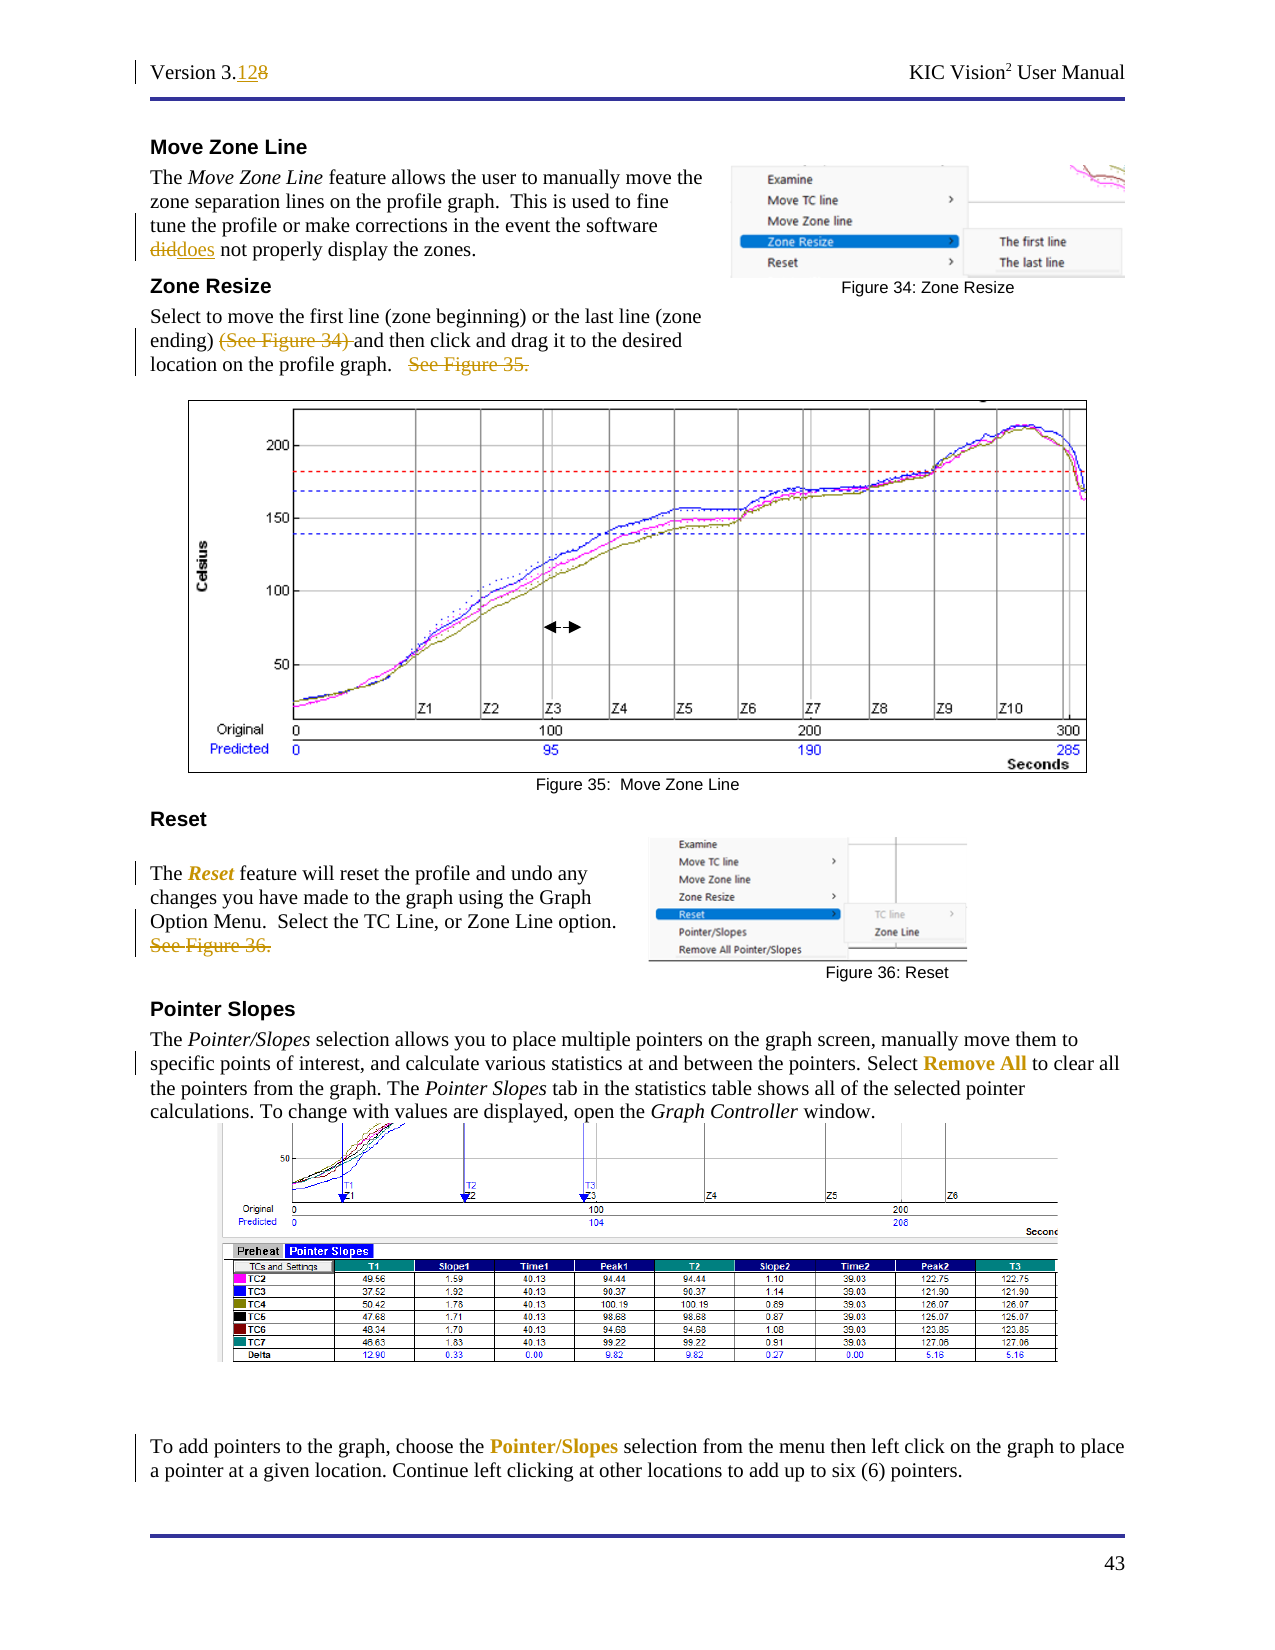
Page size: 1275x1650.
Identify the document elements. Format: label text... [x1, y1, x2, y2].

text To add pointers to the graph, choose the Pointer/Slopes selection from the menu then left click on the graph to place a pointer at a given location. Continue left clicking at other locations to add up to six (6) pointers. [150, 1434, 1125, 1482]
subtitle Reset [150, 807, 1125, 831]
table_header Figure 34: Zone Resize [719, 165, 1136, 376]
picture [648, 837, 968, 962]
subtitle Pointer Slopes [150, 997, 1125, 1021]
text The Pointer/Slopes selection allows you to place multiple pointers on the graph screen, manually move them to specific points of interest, and calculate various statistics at and between the pointers. Select Remove All to clear all the pointers from the graph. The Pointer Slopes tab in the statistics table shows all of the selected pointer calculations. To change with values are displayed, open the Graph Controller window. [150, 1027, 1125, 1123]
table_header The Move Zone Line feature allows the user to manually move the zone separation lines on the profile graph. This is used to fine tune the profile or make corrections in the event the software not properly display the zones. Zone Resize Select to move the first line (zone beginning) or the last line (zone ending) and then click and drag it to the desired location on the profile graph. [139, 165, 719, 376]
table_header The Reset feature will reset the profile and undo any changes you have made to the graph using the Graph Option Menu. Select the TC Line, or Zone Line option. [139, 837, 637, 984]
table_header Figure 36: Reset [638, 837, 1136, 984]
picture [730, 165, 1125, 278]
picture [189, 401, 1086, 772]
subtitle Move Zone Line [150, 135, 1125, 159]
picture [217, 1123, 1058, 1362]
text Figure 35: Move Zone Line [150, 775, 1125, 794]
